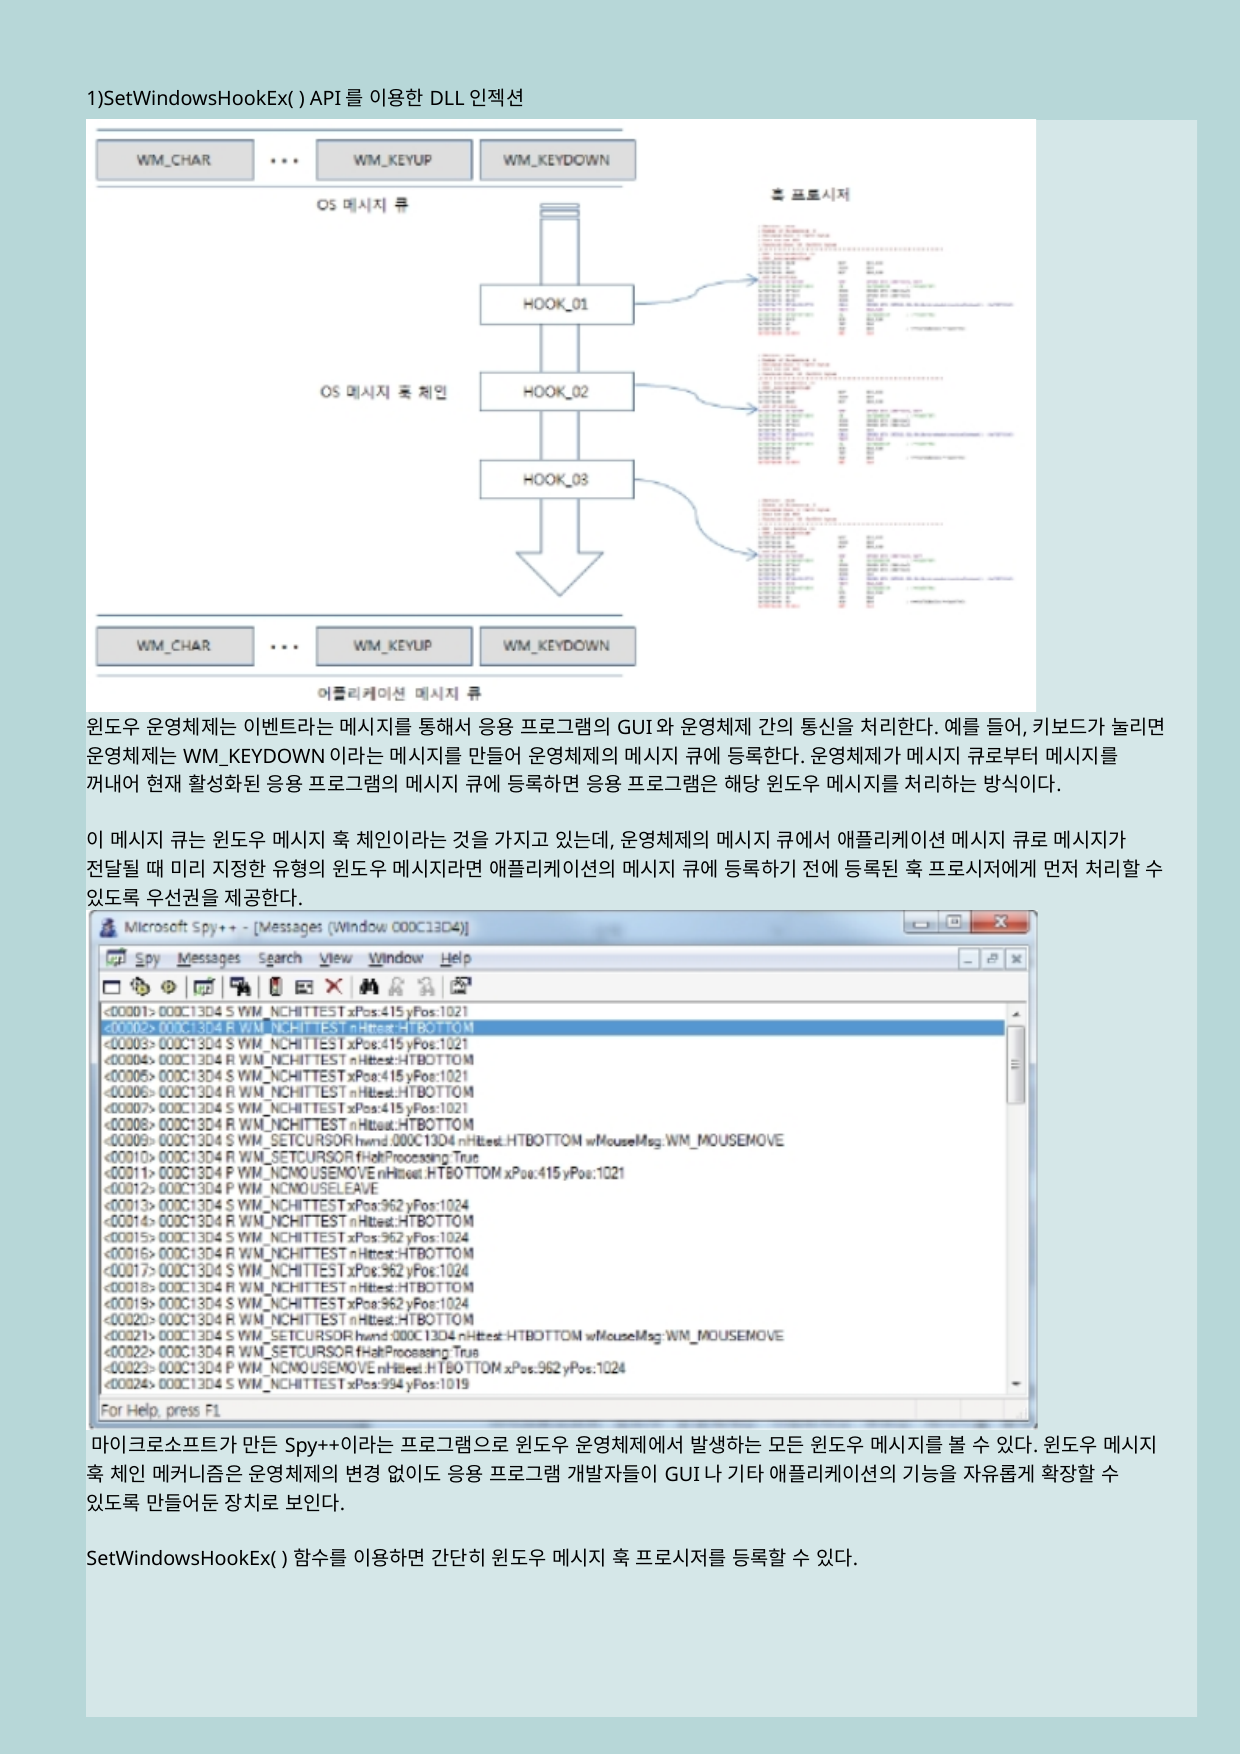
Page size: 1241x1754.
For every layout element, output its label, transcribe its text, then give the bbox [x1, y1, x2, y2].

picture [86, 119, 1037, 712]
picture [86, 910, 1038, 1430]
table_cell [75, 119, 1188, 1679]
table_cell 1)SetWindowsHookEx( ) API를 이용한 DLL 인젝션 [75, 75, 1188, 119]
